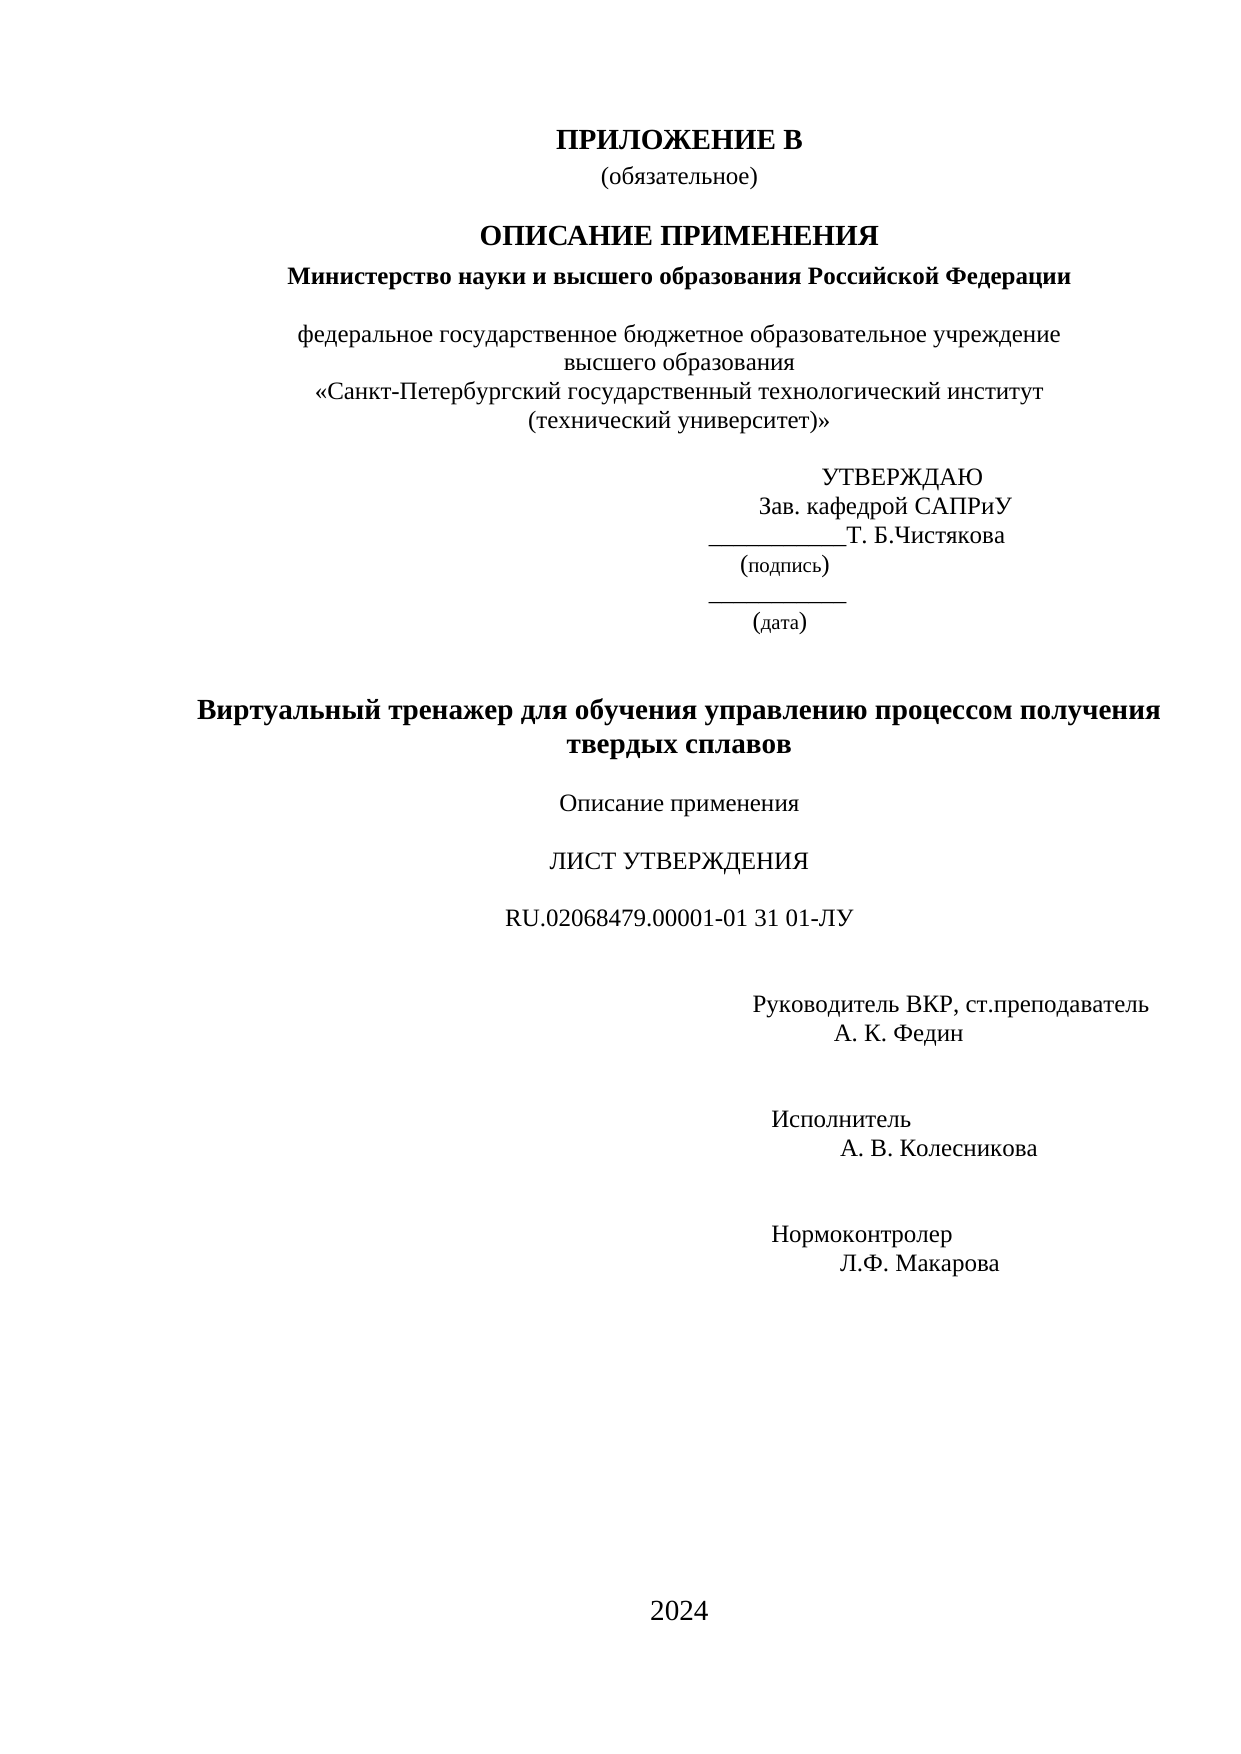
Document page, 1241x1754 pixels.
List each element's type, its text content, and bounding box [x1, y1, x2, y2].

text ЛИСТ УТВЕРЖДЕНИЯ [177, 846, 1181, 874]
text высшего образования [177, 347, 1181, 376]
text (обязательное) [177, 161, 1181, 189]
text (подпись) [177, 549, 1181, 577]
text (дата) [177, 606, 1181, 635]
text «Санкт-Петербургский государственный технологический институт [177, 376, 1181, 405]
text УТВЕРЖДАЮ [177, 462, 1181, 491]
text ПРИЛОЖЕНИЕ В [177, 122, 1181, 156]
text Зав. кафедрой САПРиУ [177, 491, 1181, 520]
text Нормоконтролер [177, 1219, 1181, 1248]
text А. В. Колесникова [177, 1133, 1181, 1162]
text ___________Т. Б.Чистякова [177, 520, 1181, 549]
text А. К. Федин [177, 1018, 1181, 1047]
text 2024 [177, 1593, 1181, 1627]
text RU.02068479.00001-01 31 01-ЛУ [177, 903, 1181, 932]
text Л.Ф. Макарова [177, 1248, 1181, 1277]
text (технический университет)» [177, 405, 1181, 434]
text Описание применения [177, 788, 1181, 817]
text Министерство науки и высшего образования Российской Федерации [177, 261, 1181, 290]
text ОПИСАНИЕ ПРИМЕНЕНИЯ [177, 218, 1181, 251]
text Руководитель ВКР, ст.преподаватель [177, 989, 1181, 1018]
text Исполнитель [177, 1104, 1181, 1133]
text федеральное государственное бюджетное образовательное учреждение [177, 319, 1181, 347]
text Виртуальный тренажер для обучения управлению процессом получения твердых сплавов [177, 692, 1181, 759]
text ___________ [177, 577, 1181, 606]
